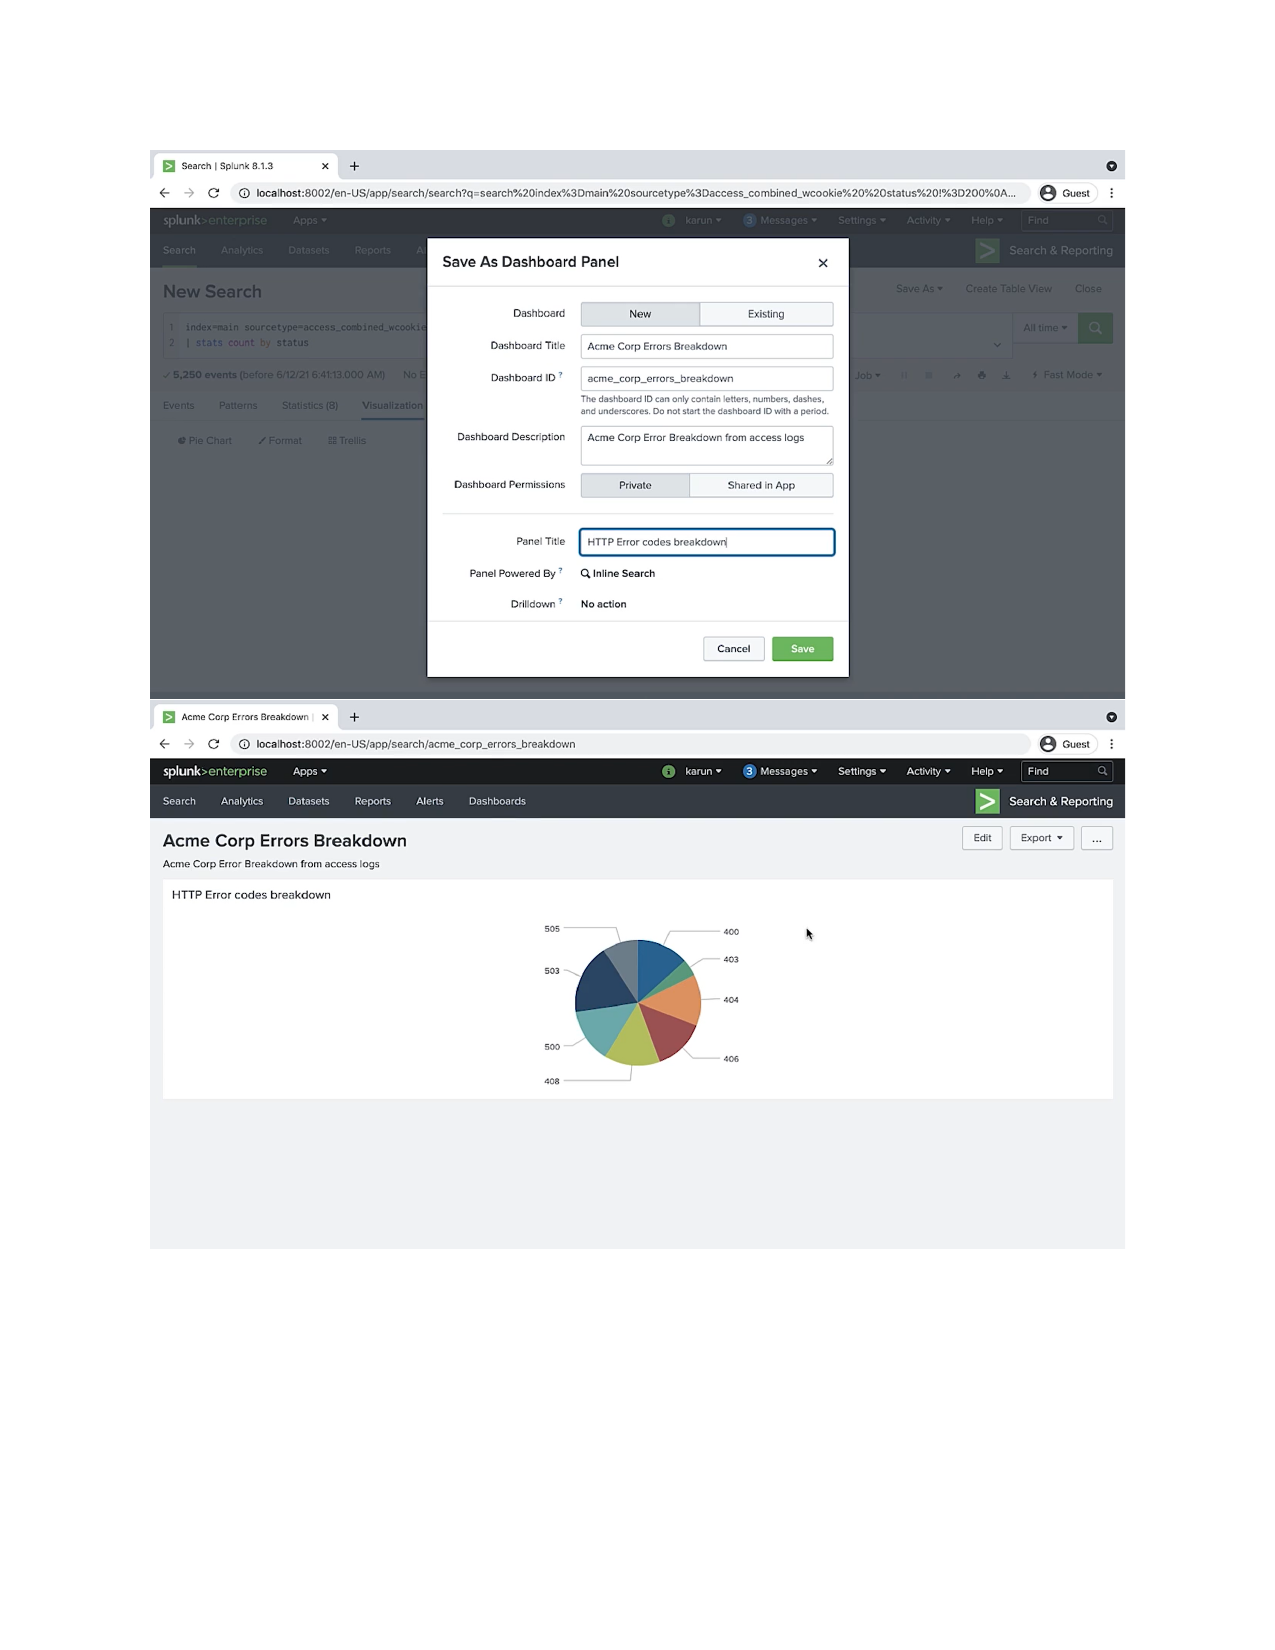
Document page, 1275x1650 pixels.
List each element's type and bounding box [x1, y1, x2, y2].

picture [150, 700, 1125, 1249]
picture [150, 150, 1125, 699]
